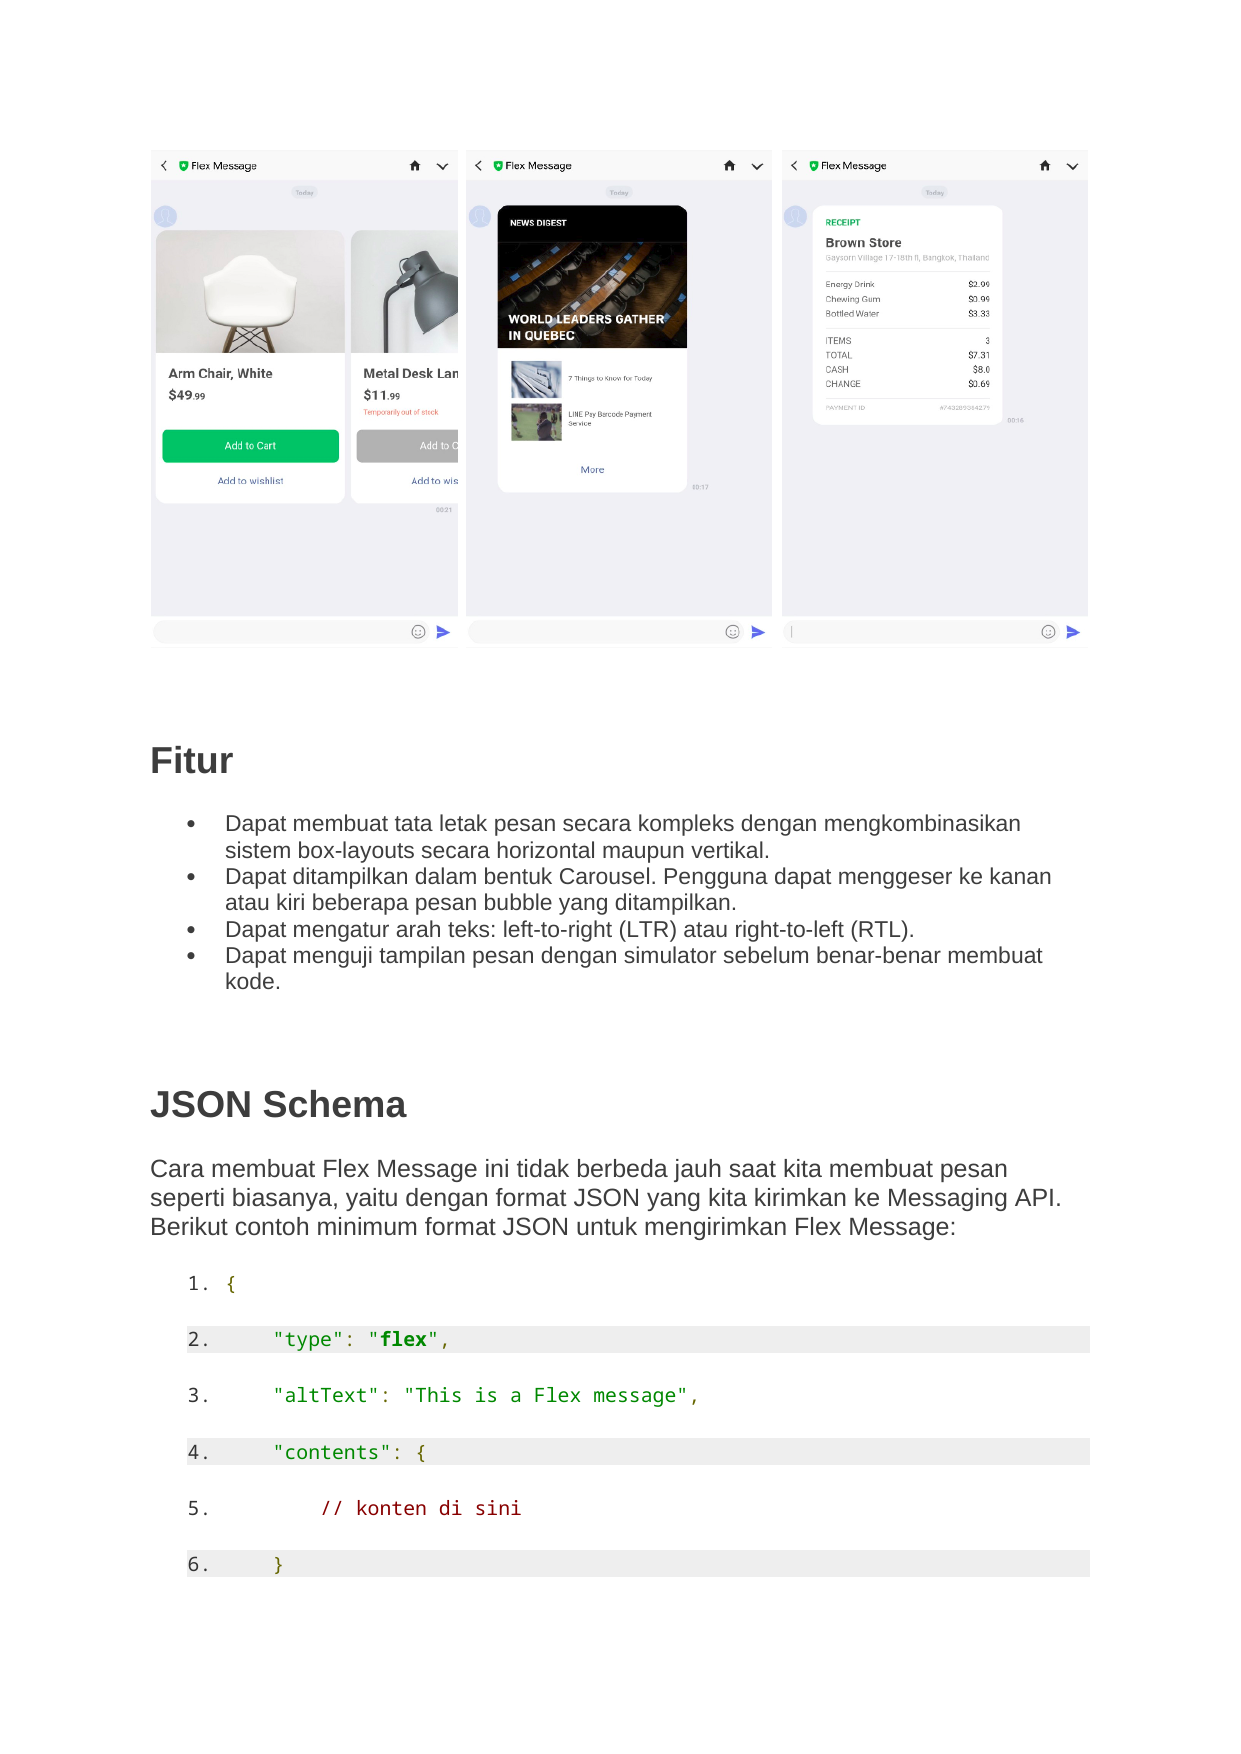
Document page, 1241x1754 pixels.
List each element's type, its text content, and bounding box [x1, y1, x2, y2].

subtitle JSON Schema [150, 1082, 1090, 1125]
list Dapat ditampilkan dalam bentuk Carousel. Pengguna dapat menggeser ke kanan atau kiri beberapa pesan bubble yang ditampilkan. [187, 863, 1090, 916]
list // konten di sini [187, 1494, 1090, 1521]
list Dapat membuat tata letak pesan secara kompleks dengan mengkombinasikan sistem box-layouts secara horizontal maupun vertikal. [187, 810, 1090, 863]
list Dapat menguji tampilan pesan dengan simulator sebelum benar-benar membuat kode. [187, 942, 1090, 995]
text Cara membuat Flex Message ini tidak berbeda jauh saat kita membuat pesan seperti biasanya, yaitu dengan format JSON yang kita kirimkan ke Messaging API. Berikut contoh minimum format JSON untuk mengirimkan Flex Message: [150, 1154, 1090, 1240]
list "altText": "This is a Flex message", [187, 1382, 1090, 1409]
picture [150, 150, 1091, 651]
list "contents": { [187, 1438, 1090, 1465]
list Dapat mengatur arah teks: left-to-right (LTR) atau right-to-left (RTL). [187, 916, 1090, 942]
list } [187, 1550, 1090, 1577]
list { [187, 1269, 1090, 1296]
list "type": "flex", [187, 1326, 1090, 1353]
subtitle Fitur [150, 738, 1090, 781]
